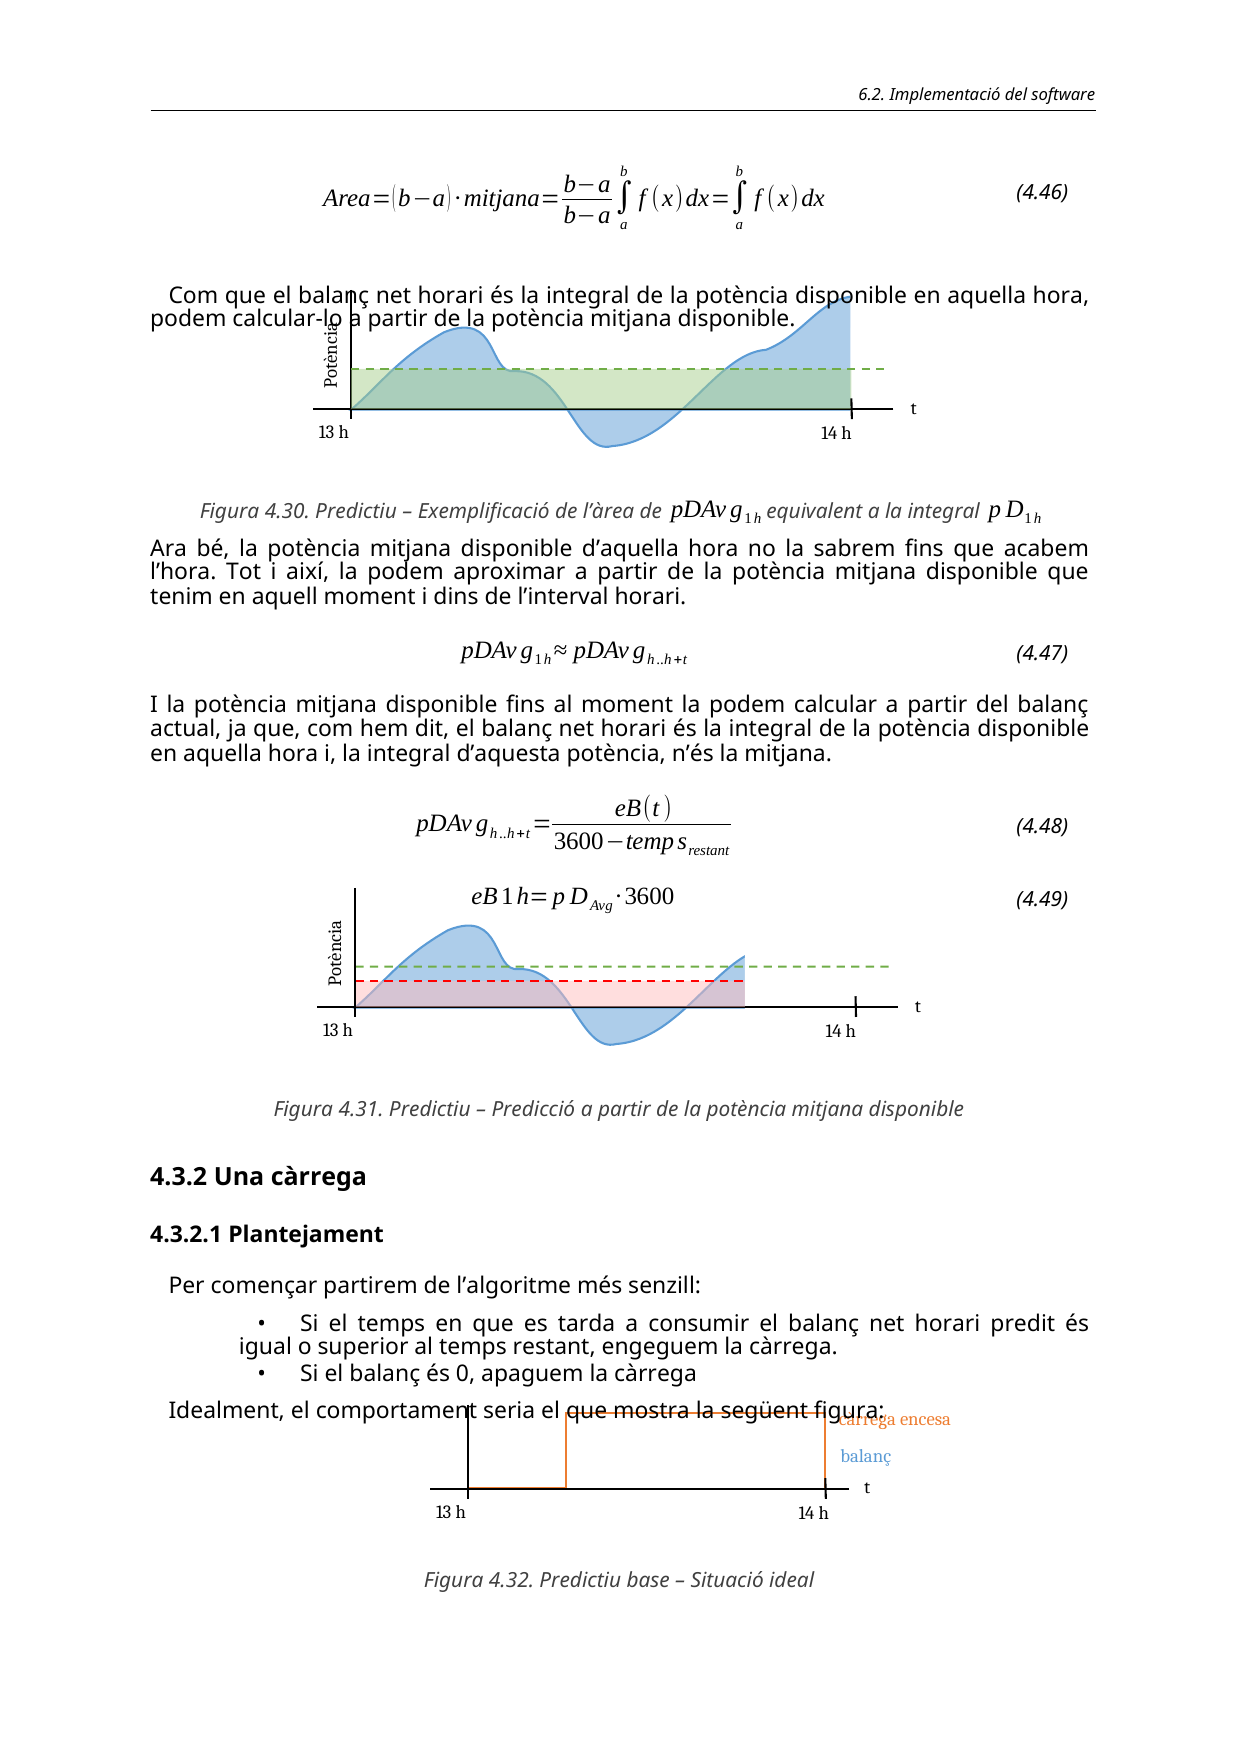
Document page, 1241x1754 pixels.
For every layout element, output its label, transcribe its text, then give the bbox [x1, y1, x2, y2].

text I la potència mitjana disponible fins al moment la podem calcular a partir del balanç actual, ja que, com hem dit, el balanç net horari és la integral de la potència disponible en aquella hora i, la integral d’aquesta potència, n’és la mitjana. [150, 693, 1090, 768]
table_cell [150, 150, 996, 233]
list Si el temps en que es tarda a consumir el balanç net horari predit és igual o superior al temps restant, engeguem la càrrega. [239, 1311, 1090, 1361]
text Idealment, el comportament seria el que mostra la següent figura: [150, 1399, 1090, 1424]
list Si el balanç és 0, apaguem la càrrega [239, 1361, 1090, 1386]
subtitle Plantejament [150, 1218, 1090, 1249]
table_header [150, 624, 996, 680]
text Ara bé, la potència mitjana disponible d’aquella hora no la sabrem fins que acabem l’hora. Tot i així, la podem aproximar a partir de la potència mitjana disponible que tenim en aquell moment i dins de l’interval horari. [150, 536, 1090, 611]
text Per començar partirem de l’algoritme més senzill: [150, 1274, 1090, 1299]
table_cell [150, 870, 996, 927]
subtitle Una càrrega [150, 1159, 1090, 1193]
text Com que el balanç net horari és la integral de la potència disponible en aquella hora, podem calcular-lo a partir de la potència mitjana disponible. [150, 284, 1090, 334]
table_header [150, 780, 996, 870]
